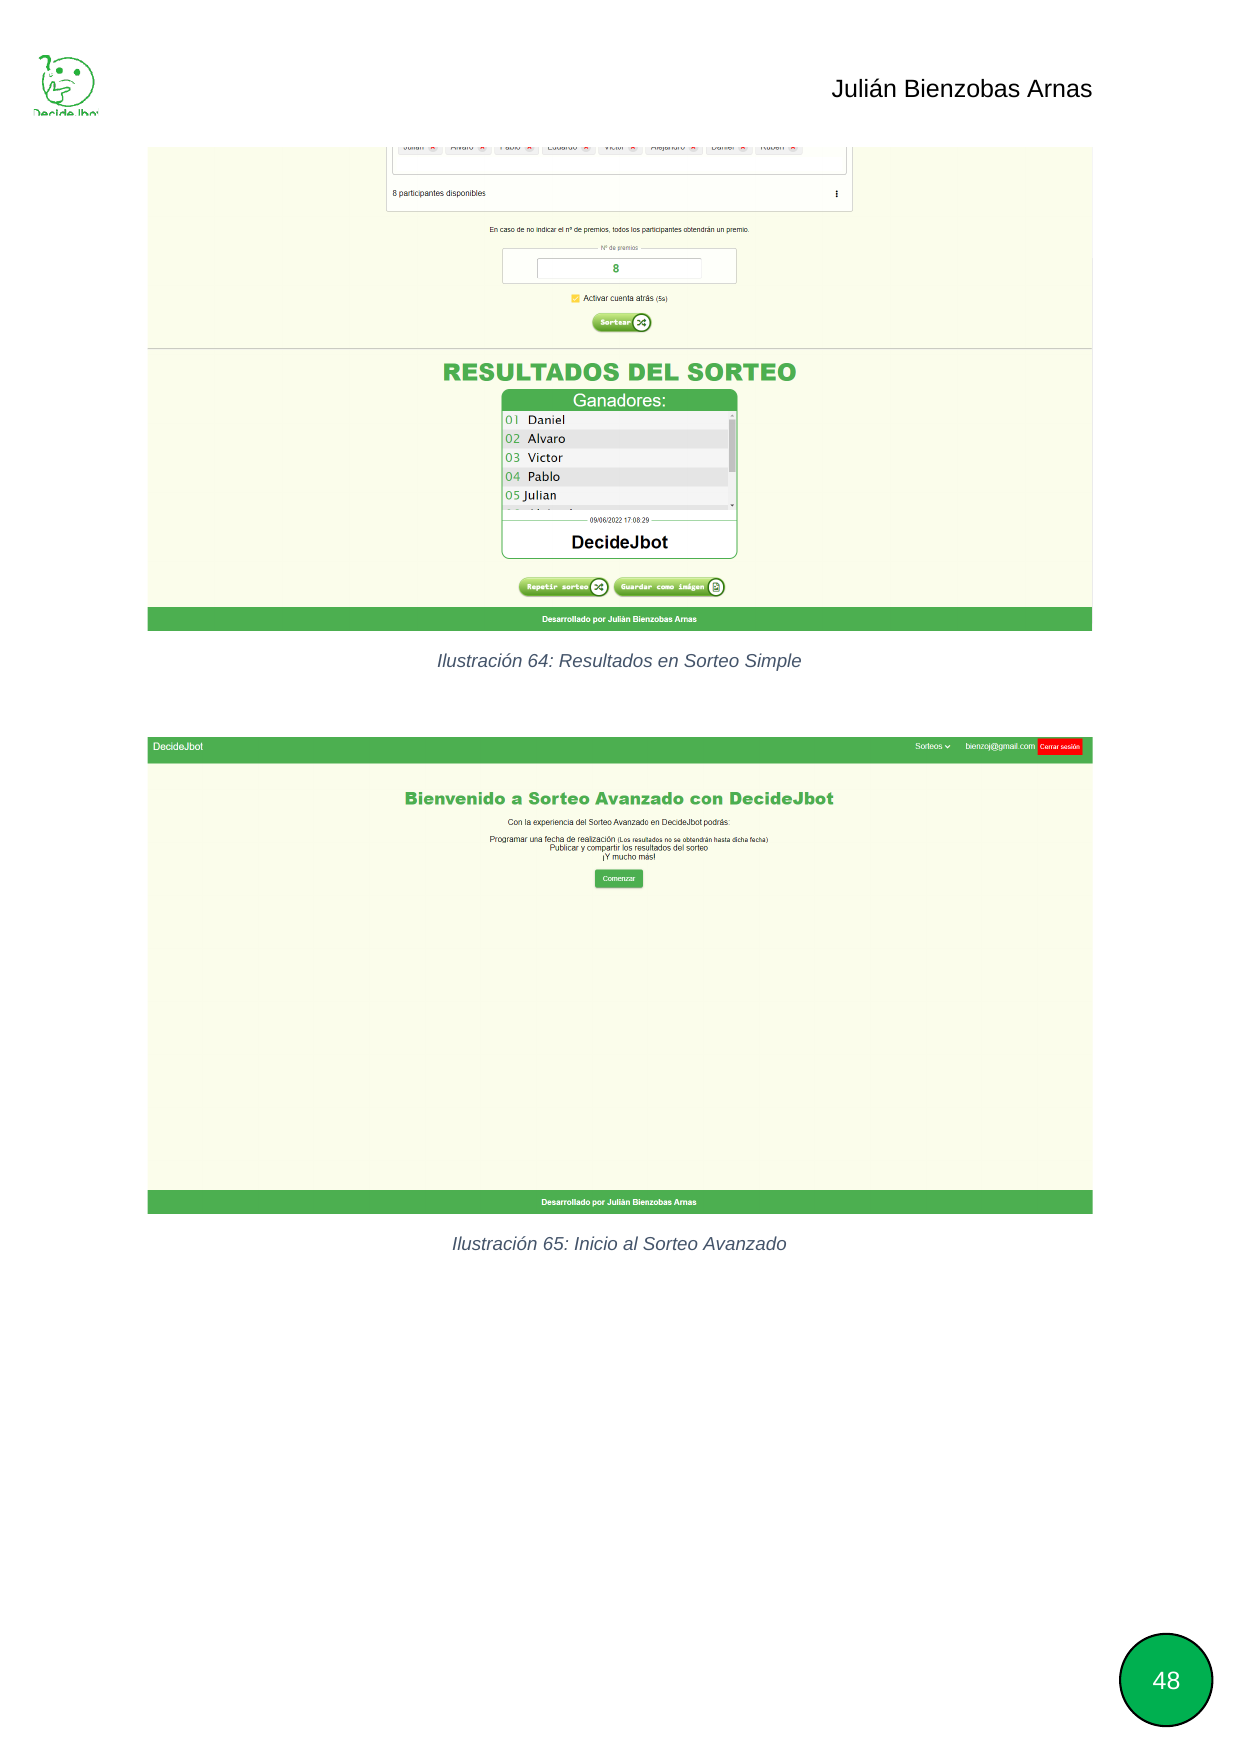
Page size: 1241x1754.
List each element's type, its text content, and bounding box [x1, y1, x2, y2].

text Ilustración 65: Inicio al Sorteo Avanzado [148, 1233, 1092, 1254]
picture [147, 737, 1093, 1214]
picture [147, 147, 1093, 631]
text Ilustración 64: Resultados en Sorteo Simple [148, 650, 1092, 671]
picture [32, 55, 99, 114]
